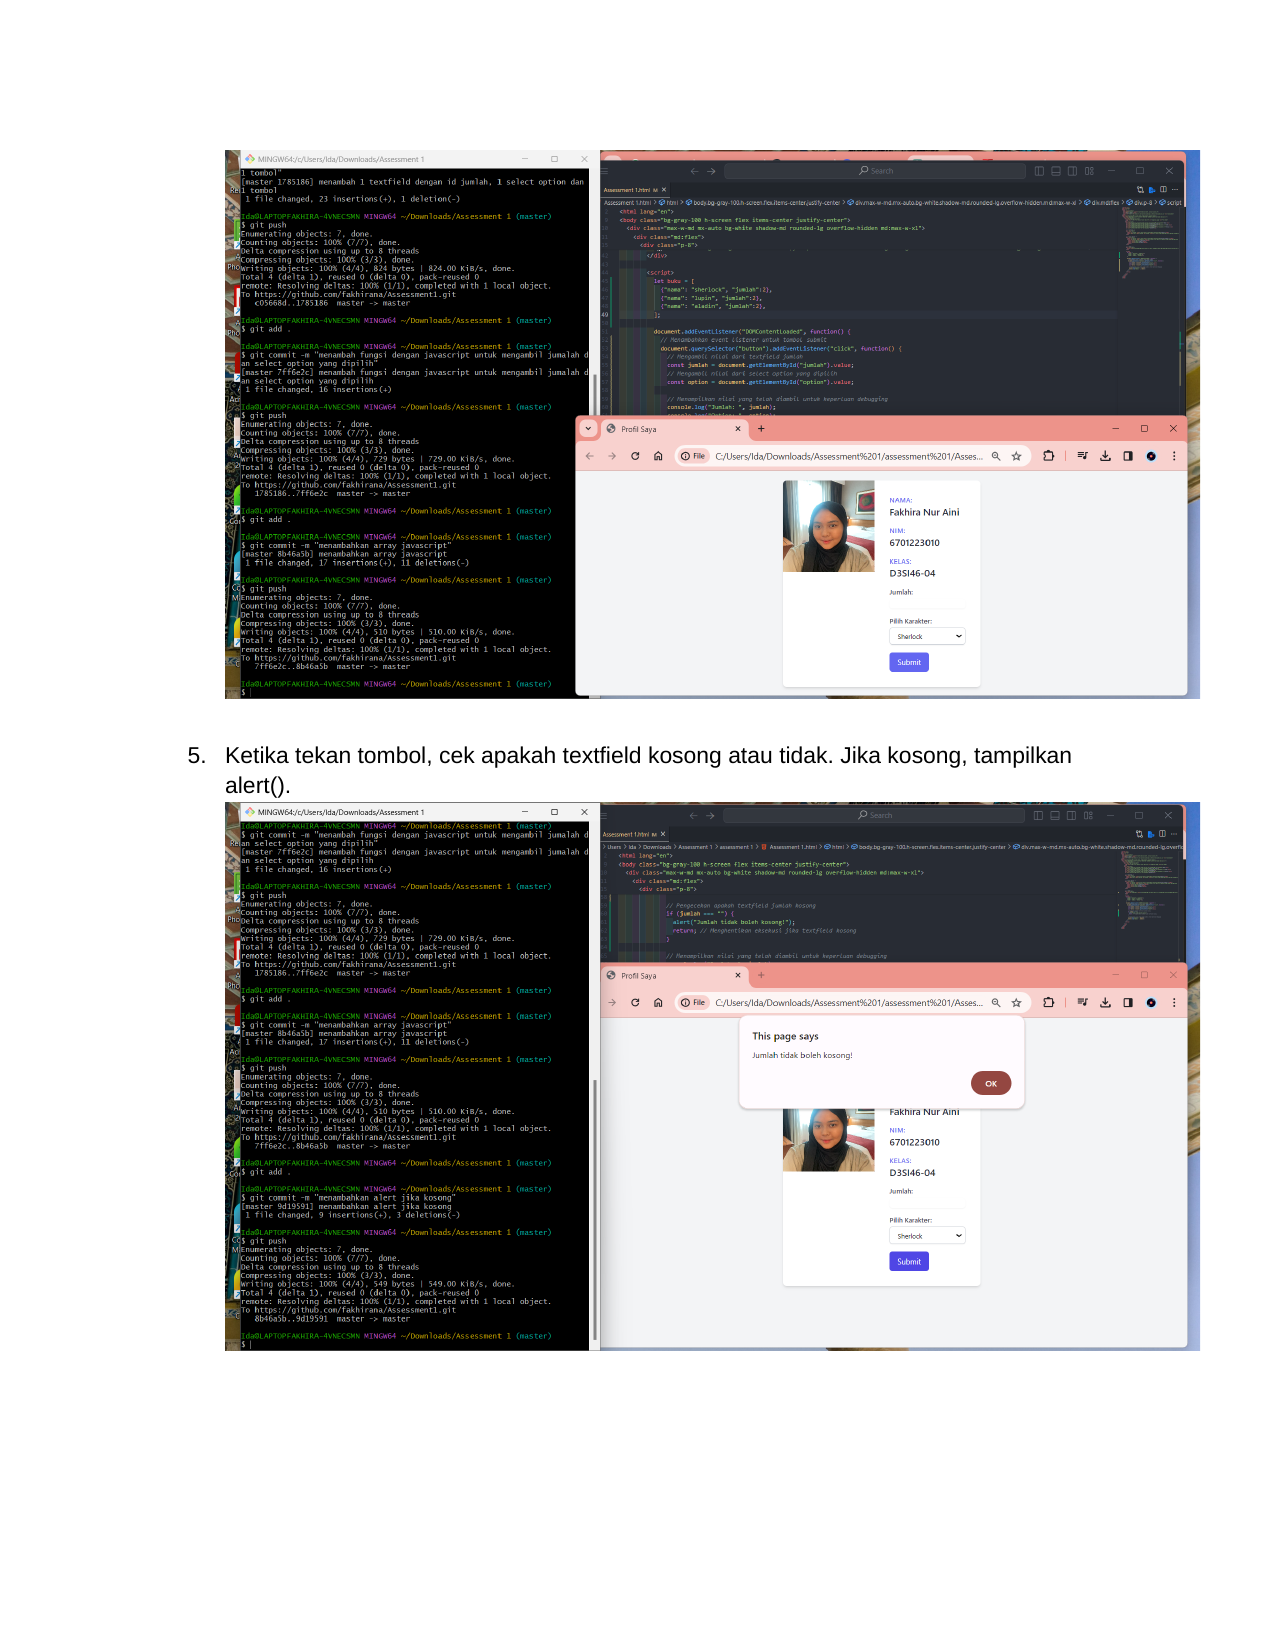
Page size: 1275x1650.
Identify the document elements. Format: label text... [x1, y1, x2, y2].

picture [225, 150, 1200, 699]
picture [225, 802, 1200, 1351]
